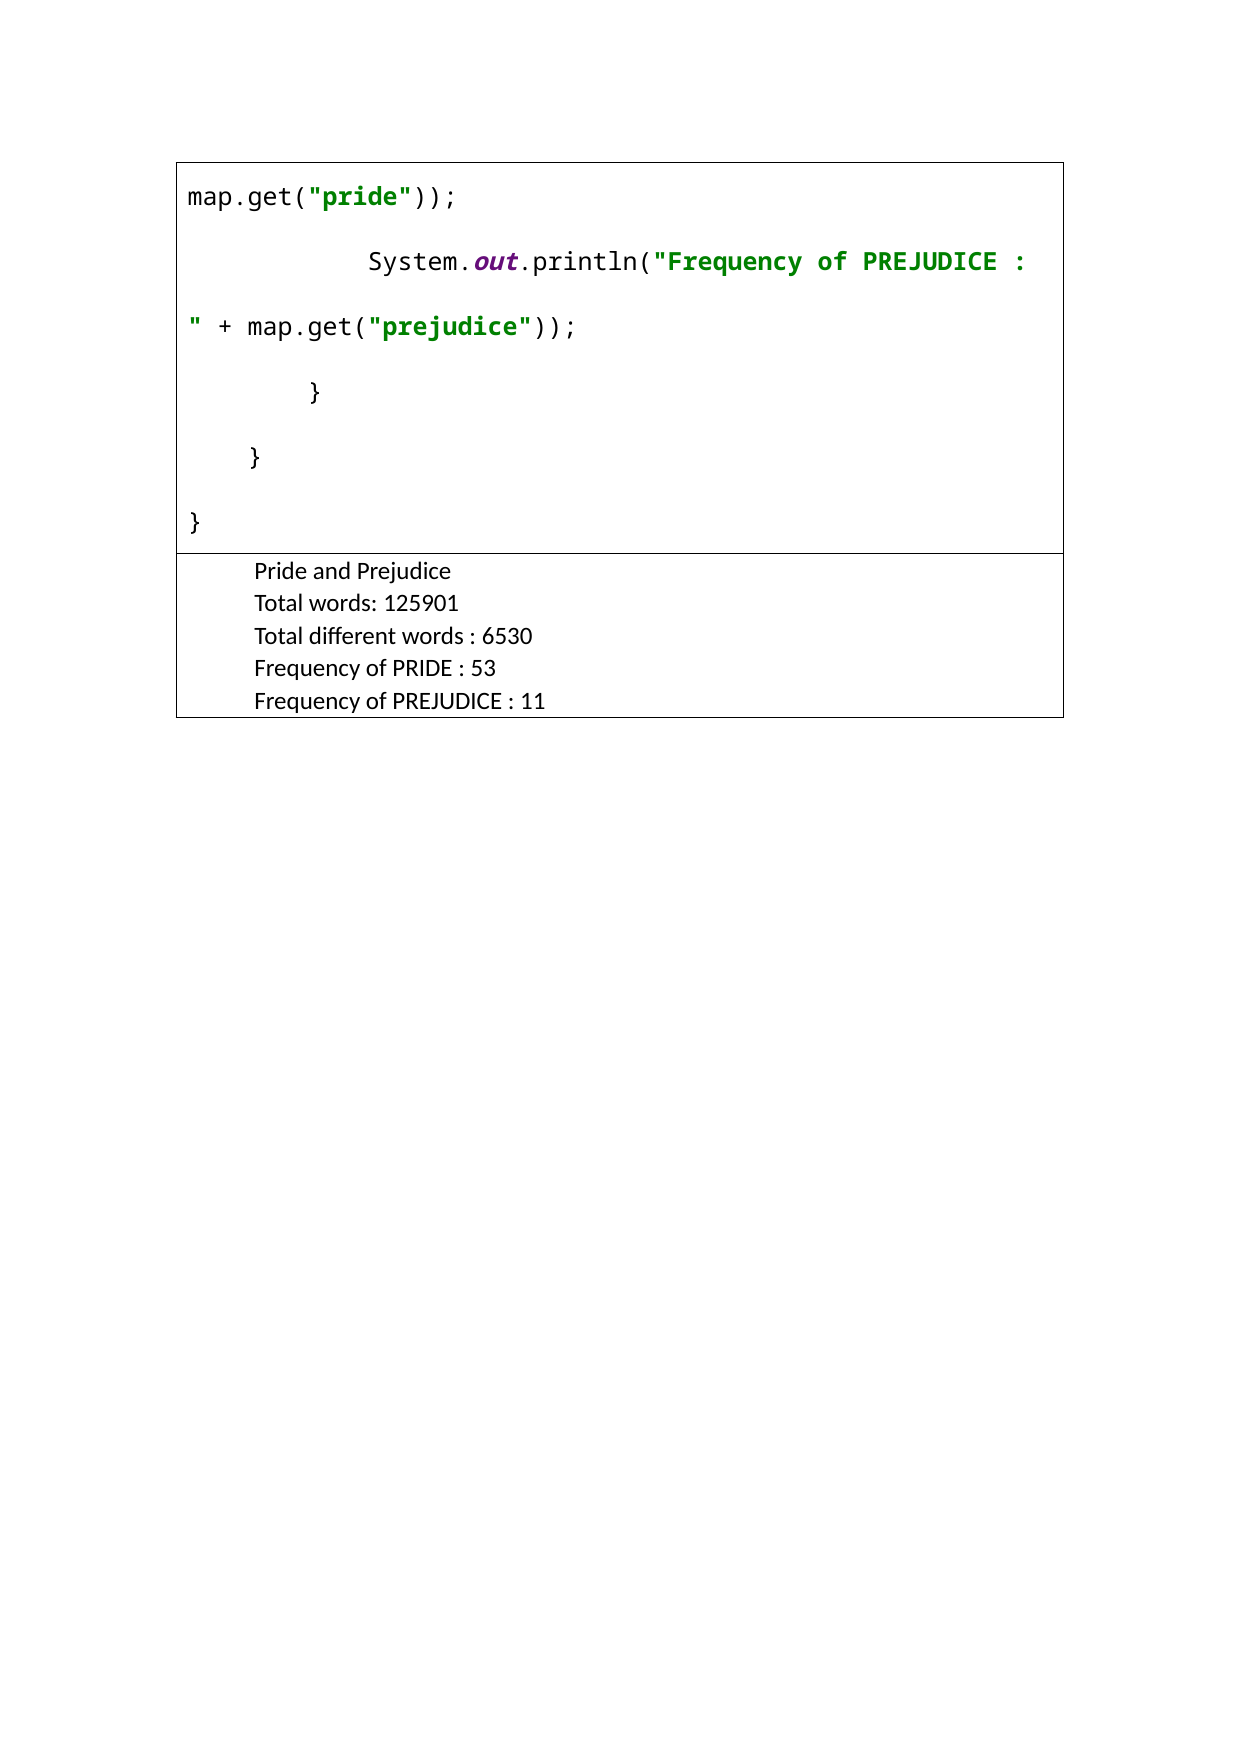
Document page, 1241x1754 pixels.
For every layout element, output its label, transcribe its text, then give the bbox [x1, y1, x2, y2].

table_cell Pride and Prejudice Total words: 125901 Total different words : 6530 Frequency of PRIDE : 53 Frequency of PREJUDICE : 11 [177, 554, 1063, 717]
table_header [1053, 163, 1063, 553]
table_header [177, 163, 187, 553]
